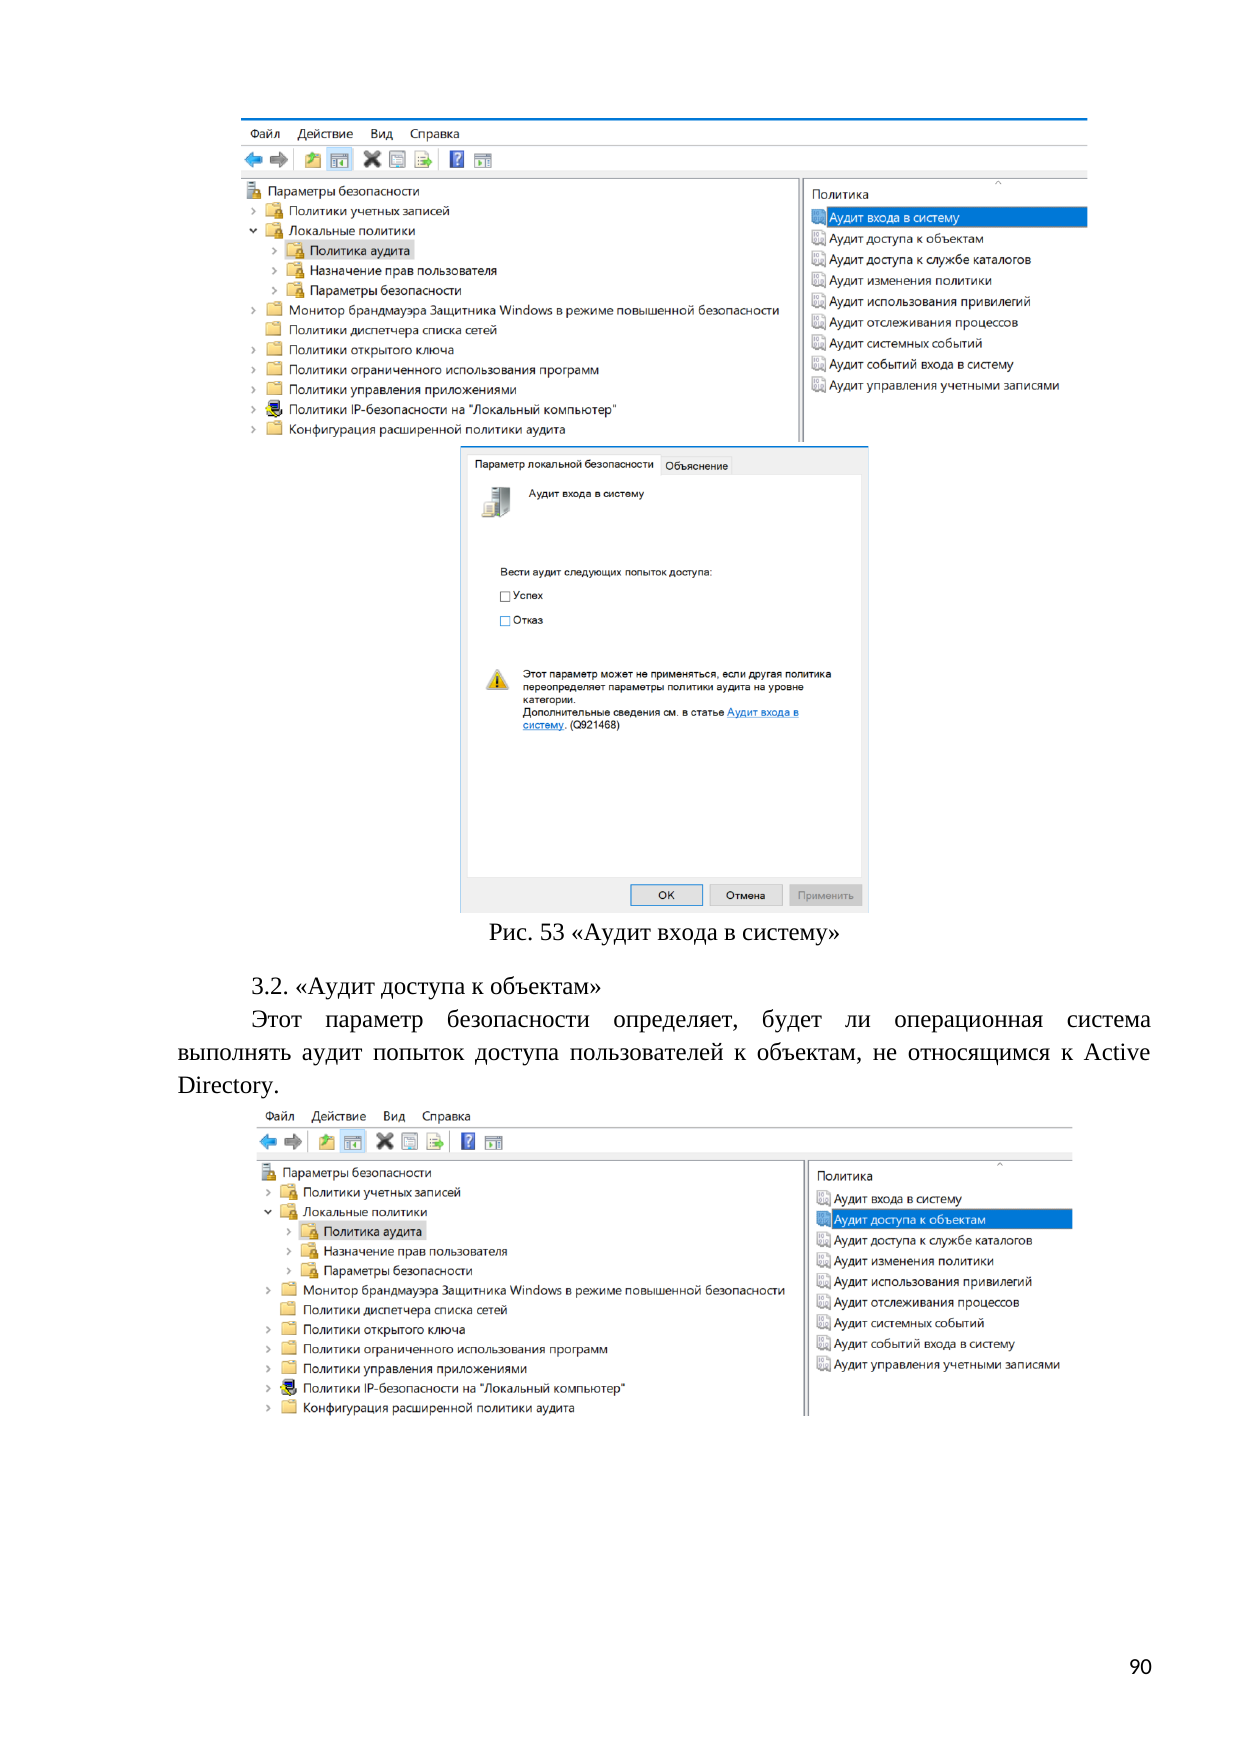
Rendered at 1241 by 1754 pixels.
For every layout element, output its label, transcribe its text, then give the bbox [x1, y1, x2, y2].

text Этот параметр безопасности определяет, будет ли операционная система выполнять аудит попыток доступа пользователей к объектам, не относящимся к Active Directory. [177, 1004, 1152, 1099]
picture [460, 446, 869, 913]
text Рис. 53 «Аудит входа в систему» [177, 917, 1152, 946]
picture [241, 118, 1088, 442]
picture [256, 1103, 1073, 1416]
text 3.2. «Аудит доступа к объектам» [177, 971, 1152, 1000]
